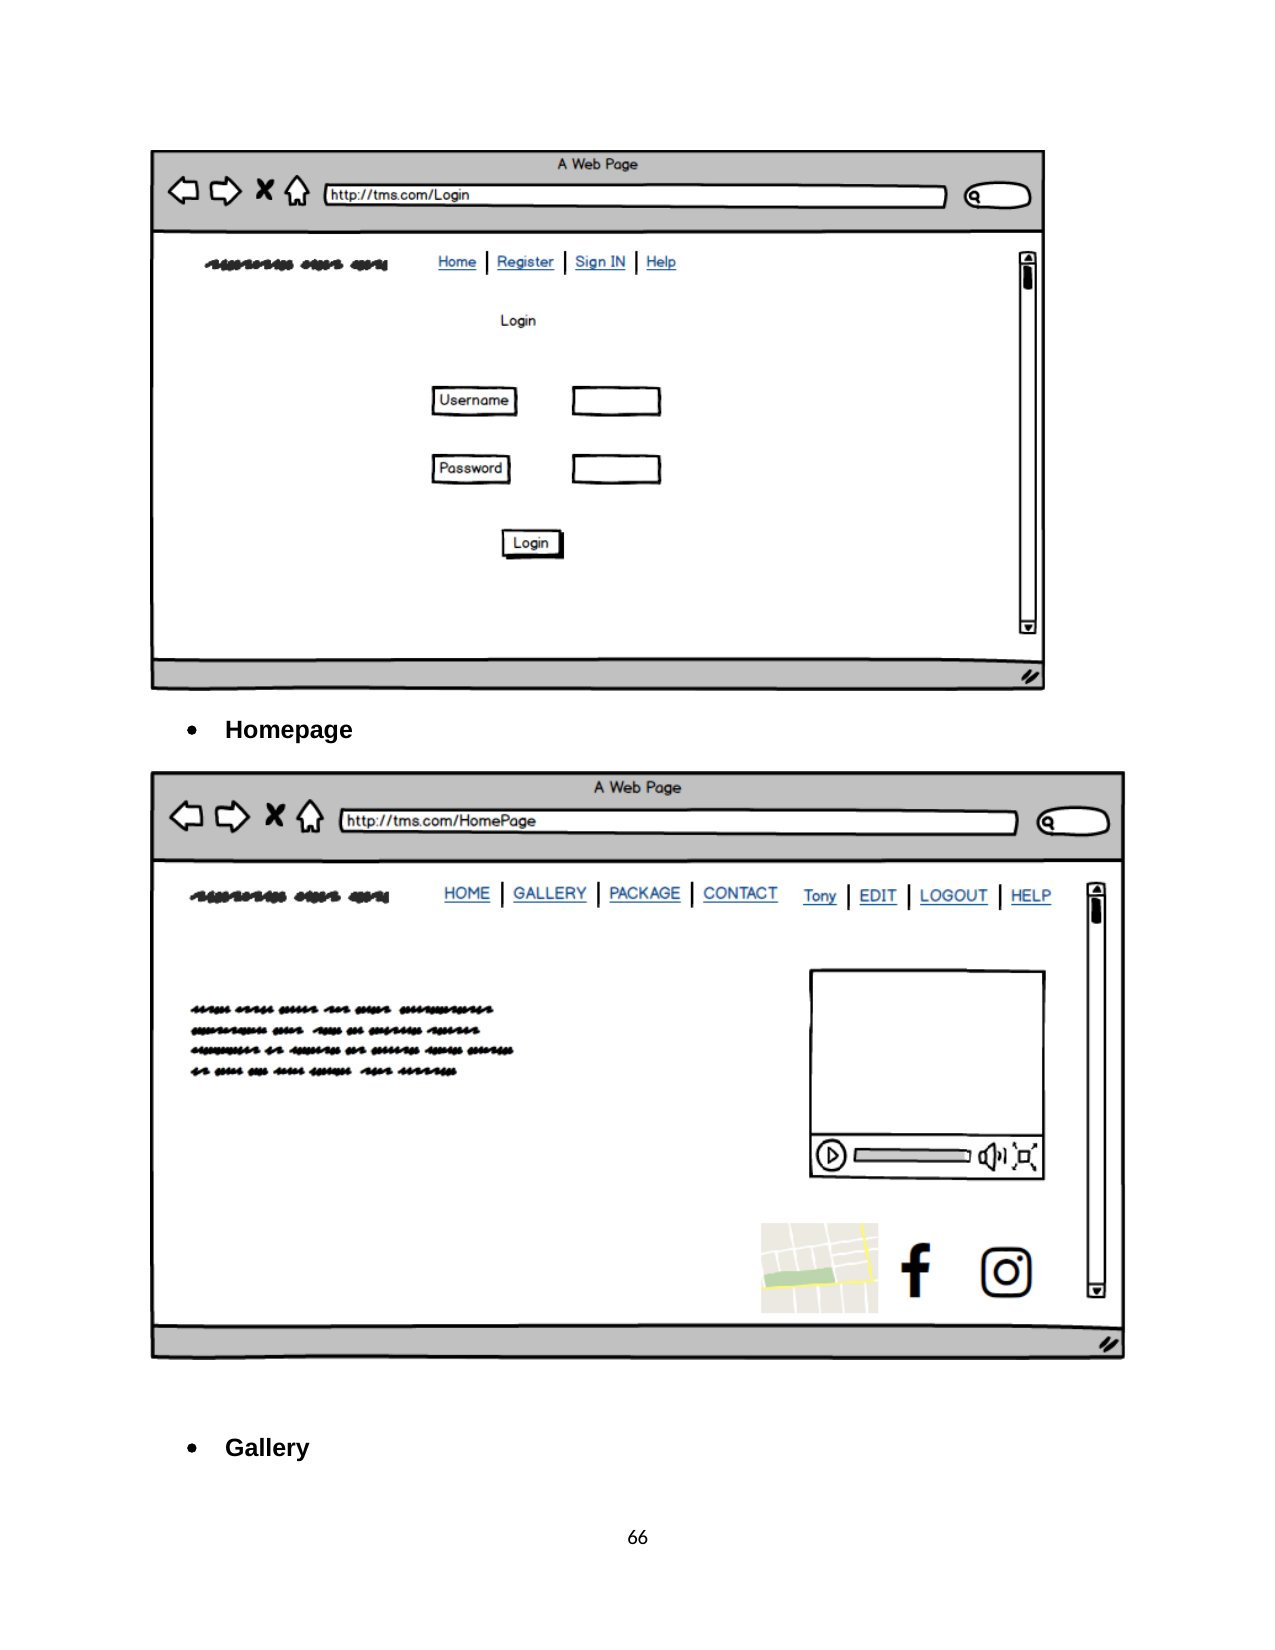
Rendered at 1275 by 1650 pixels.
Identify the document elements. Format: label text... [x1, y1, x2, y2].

picture [150, 771, 1125, 1360]
picture [150, 150, 1046, 691]
list Homepage [187, 716, 1125, 744]
list Gallery [187, 1433, 1125, 1462]
